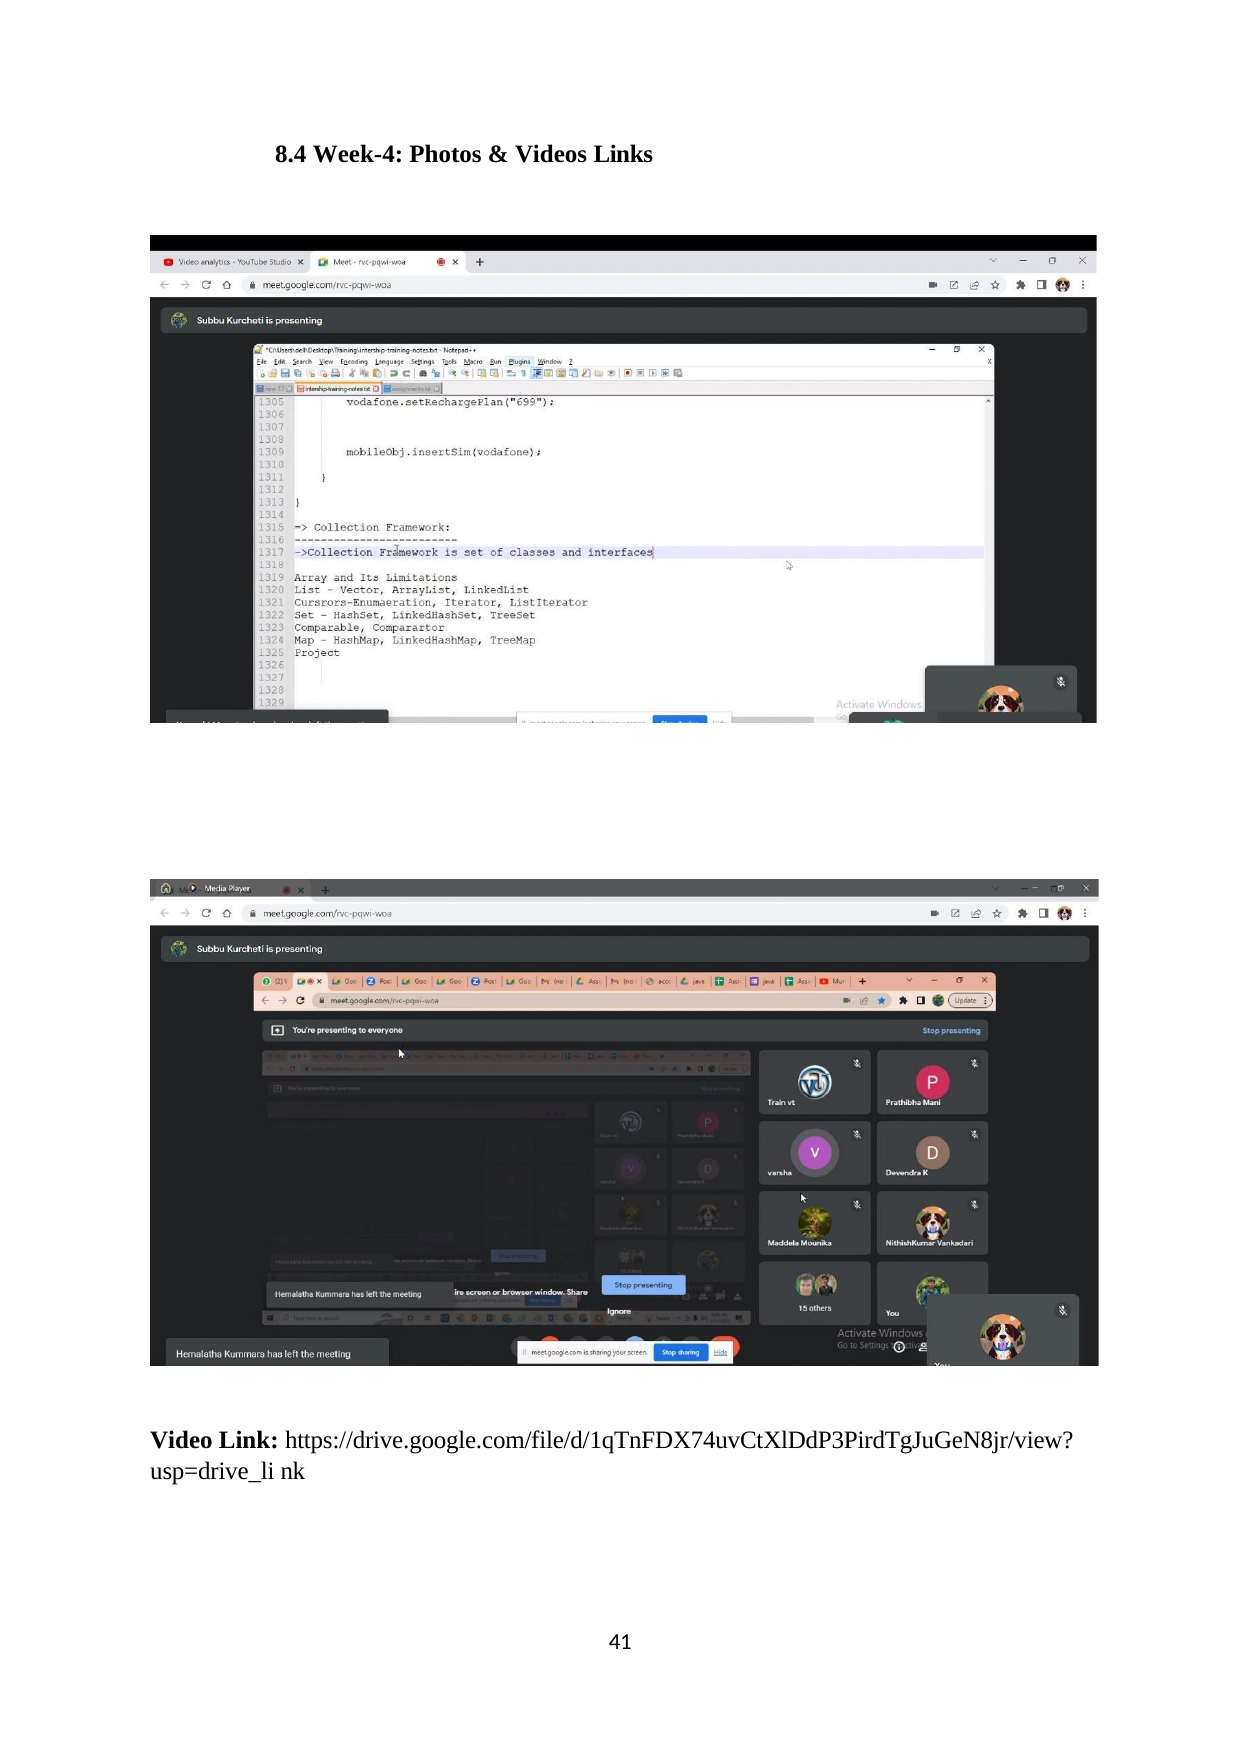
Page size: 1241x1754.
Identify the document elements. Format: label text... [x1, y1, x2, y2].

text Video Link: https://drive.google.com/file/d/1qTnFDX74uvCtXlDdP3PirdTgJuGeN8jr/view?usp=drive_li nk [150, 1426, 1083, 1485]
subtitle Week-4: Photos & Videos Links [275, 139, 1111, 168]
picture [150, 879, 1099, 1366]
picture [150, 235, 1097, 723]
